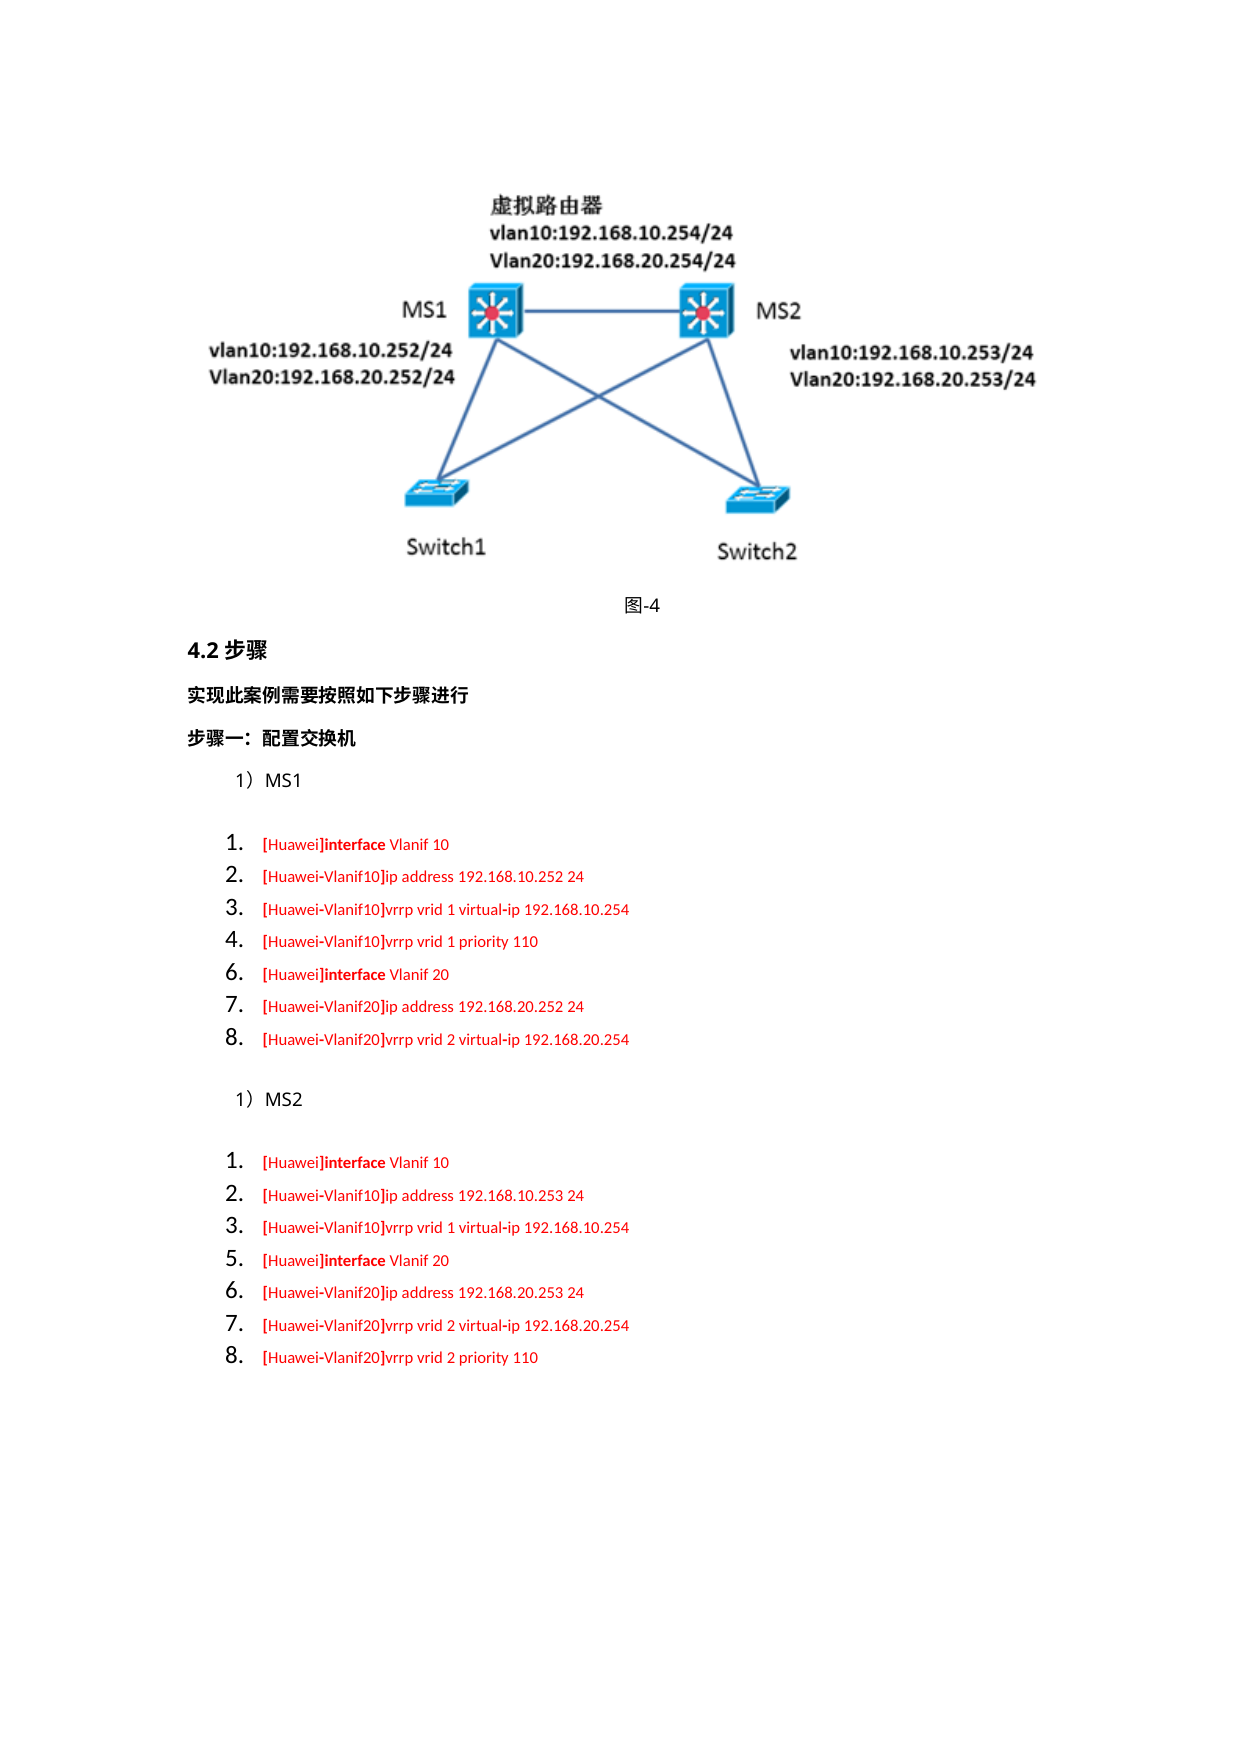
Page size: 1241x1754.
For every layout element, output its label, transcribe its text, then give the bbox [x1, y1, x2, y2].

list [Huawei-Vlanif10]vrrp vrid 1 virtual-ip 192.168.10.254 [225, 890, 1053, 922]
list [Huawei]interface Vlanif 20 [225, 955, 1053, 987]
list [Huawei-Vlanif20]ip address 192.168.20.253 24 [225, 1273, 1053, 1306]
text 图-4 [191, 588, 1049, 621]
text 步骤一：配置交换机 [187, 721, 1053, 753]
list [Huawei-Vlanif10]vrrp vrid 1 virtual-ip 192.168.10.254 [225, 1208, 1053, 1241]
list [Huawei-Vlanif20]vrrp vrid 2 virtual-ip 192.168.20.254 [225, 1020, 1053, 1052]
text 实现此案例需要按照如下步骤进行 [187, 678, 1053, 711]
list [Huawei-Vlanif20]ip address 192.168.20.252 24 [225, 987, 1053, 1020]
list [Huawei-Vlanif10]ip address 192.168.10.252 24 [225, 857, 1053, 890]
list [Huawei-Vlanif10]ip address 192.168.10.253 24 [225, 1176, 1053, 1208]
text 1）MS1 [191, 763, 1049, 796]
list [Huawei-Vlanif20]vrrp vrid 2 virtual-ip 192.168.20.254 [225, 1306, 1053, 1338]
list [Huawei-Vlanif10]vrrp vrid 1 priority 110 [225, 922, 1053, 955]
text 1）MS2 [191, 1082, 1049, 1114]
picture [187, 162, 1054, 569]
list [Huawei]interface Vlanif 10 [225, 825, 1053, 857]
list [Huawei-Vlanif20]vrrp vrid 2 priority 110 [225, 1338, 1053, 1371]
list [Huawei]interface Vlanif 10 [225, 1143, 1053, 1176]
list [Huawei]interface Vlanif 20 [225, 1241, 1053, 1273]
subtitle 4.2 步骤 [187, 633, 1053, 666]
